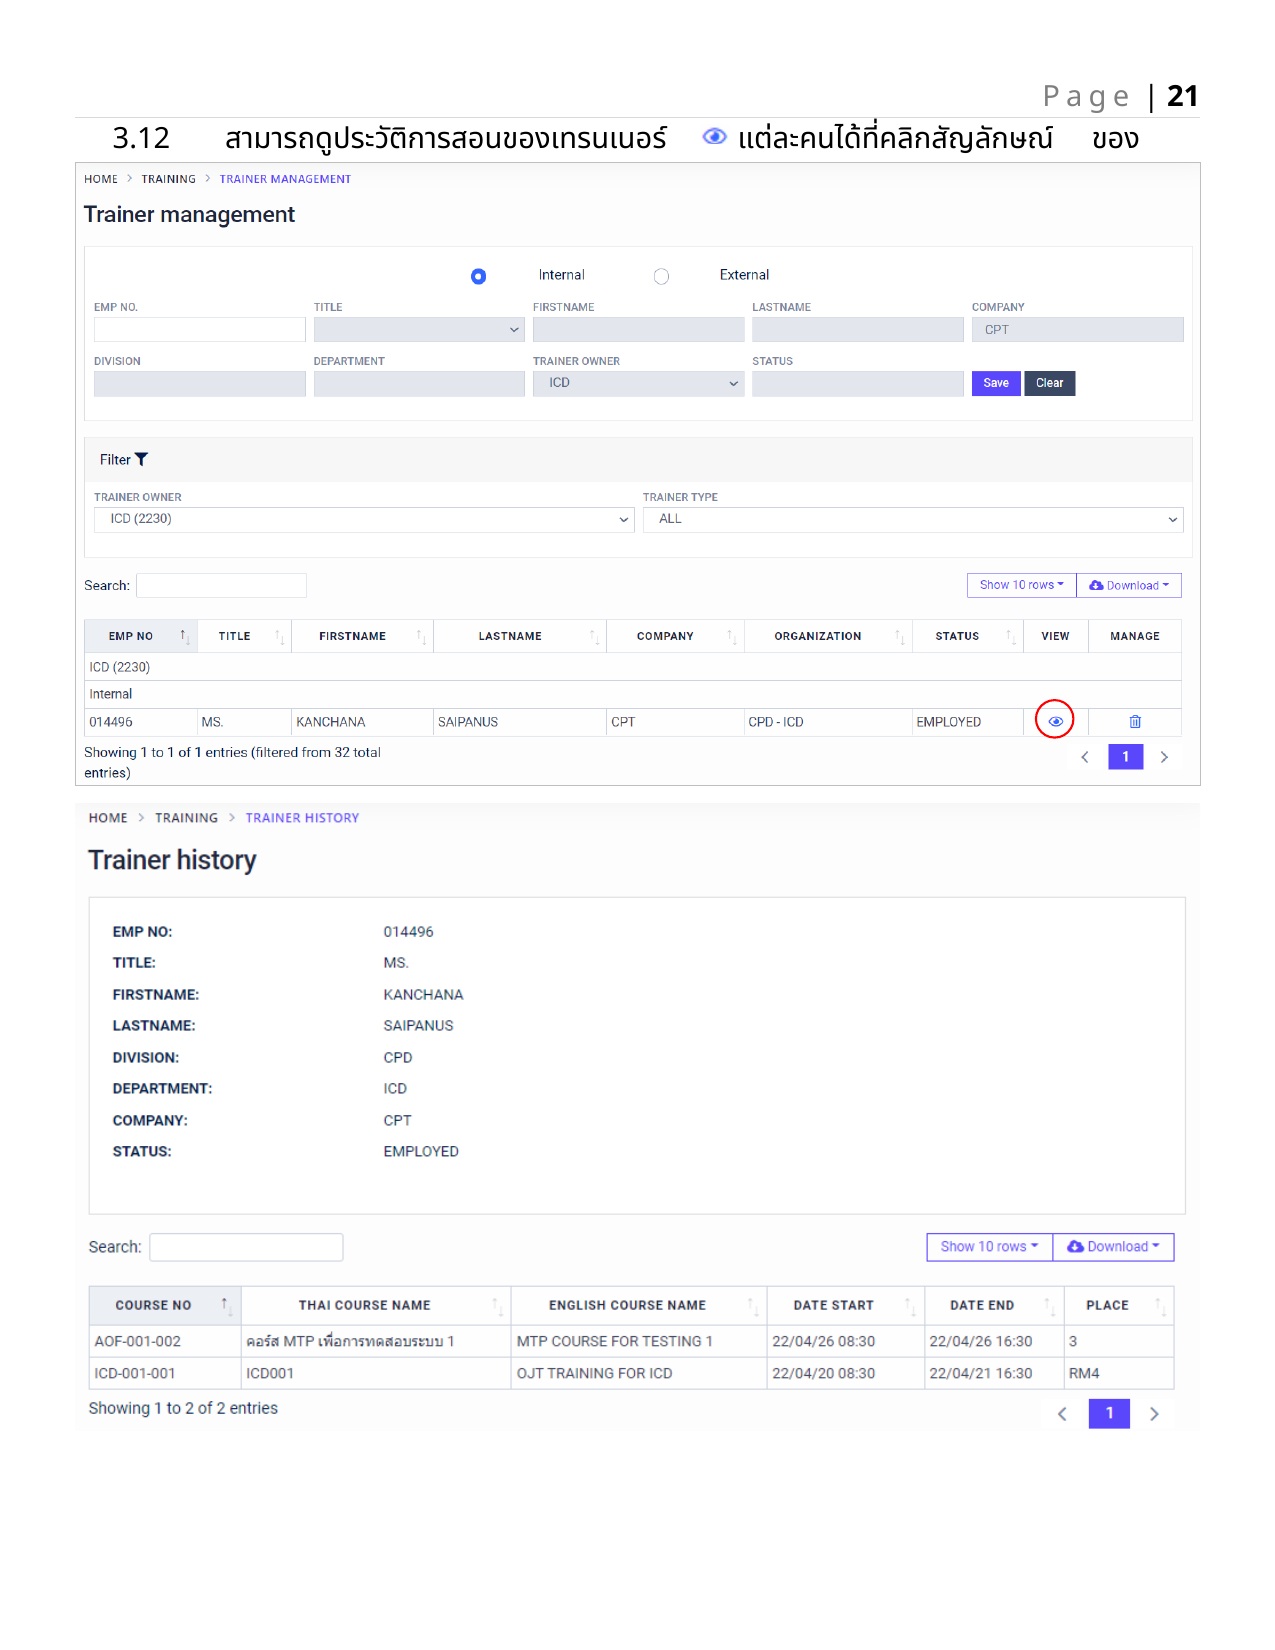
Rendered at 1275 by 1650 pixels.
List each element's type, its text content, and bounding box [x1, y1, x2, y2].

picture [75, 803, 1200, 1431]
picture [76, 163, 1200, 785]
picture [698, 124, 729, 142]
list สามารถดูประวัติการสอนของเทรนเนอร์แต่ละคนได้ที่คลิกสัญลักษณ์ ของเทรนเนอร์แต่ละคน จะได้ประวัติตามภาพ [112, 118, 1200, 162]
